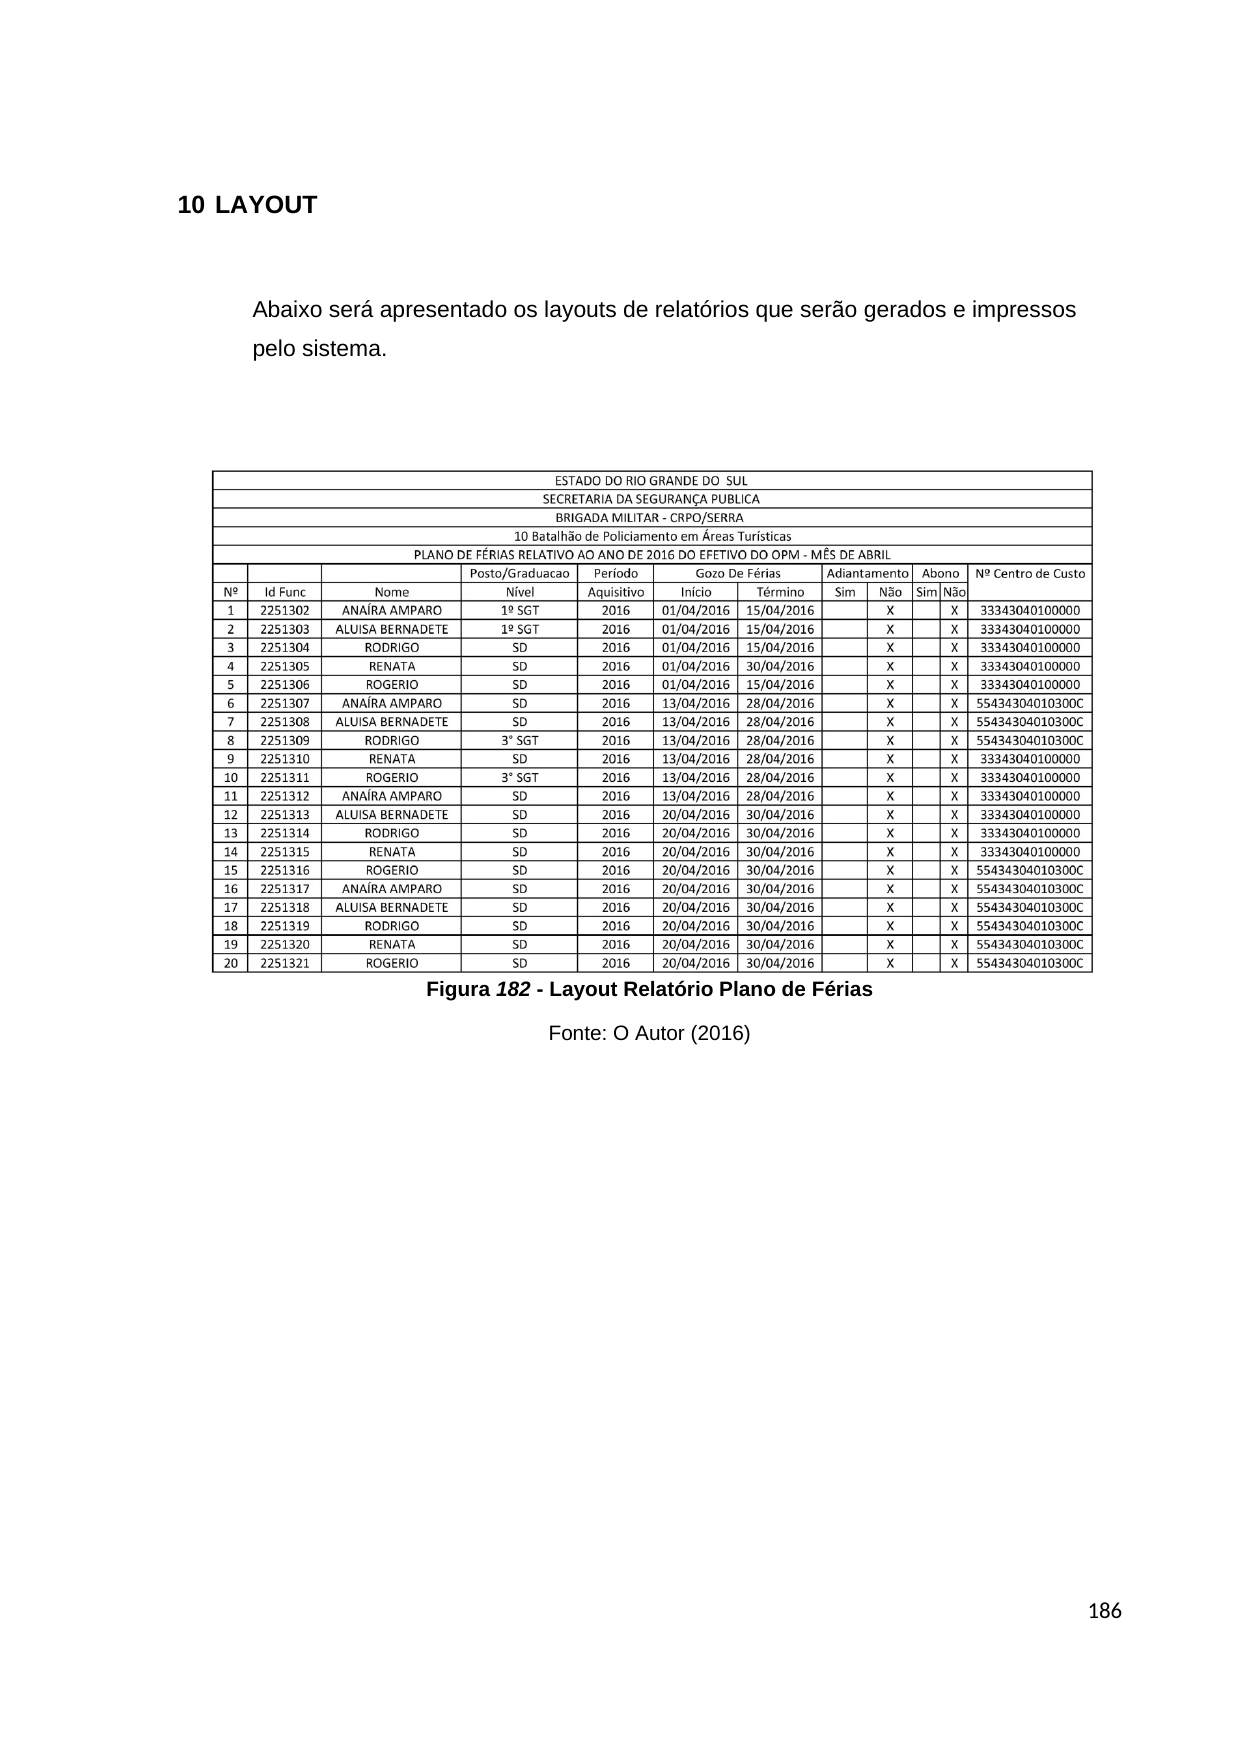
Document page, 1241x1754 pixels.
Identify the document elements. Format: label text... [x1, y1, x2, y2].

text Figura 182 - Layout Relatório Plano de Férias [177, 976, 1122, 1000]
picture [199, 455, 1100, 977]
subtitle LAYOUT [177, 190, 1122, 218]
text Fonte: O Autor (2016) [177, 1021, 1122, 1045]
text Abaixo será apresentado os layouts de relatórios que serão gerados e impressos pelo sistema. [252, 296, 1122, 361]
